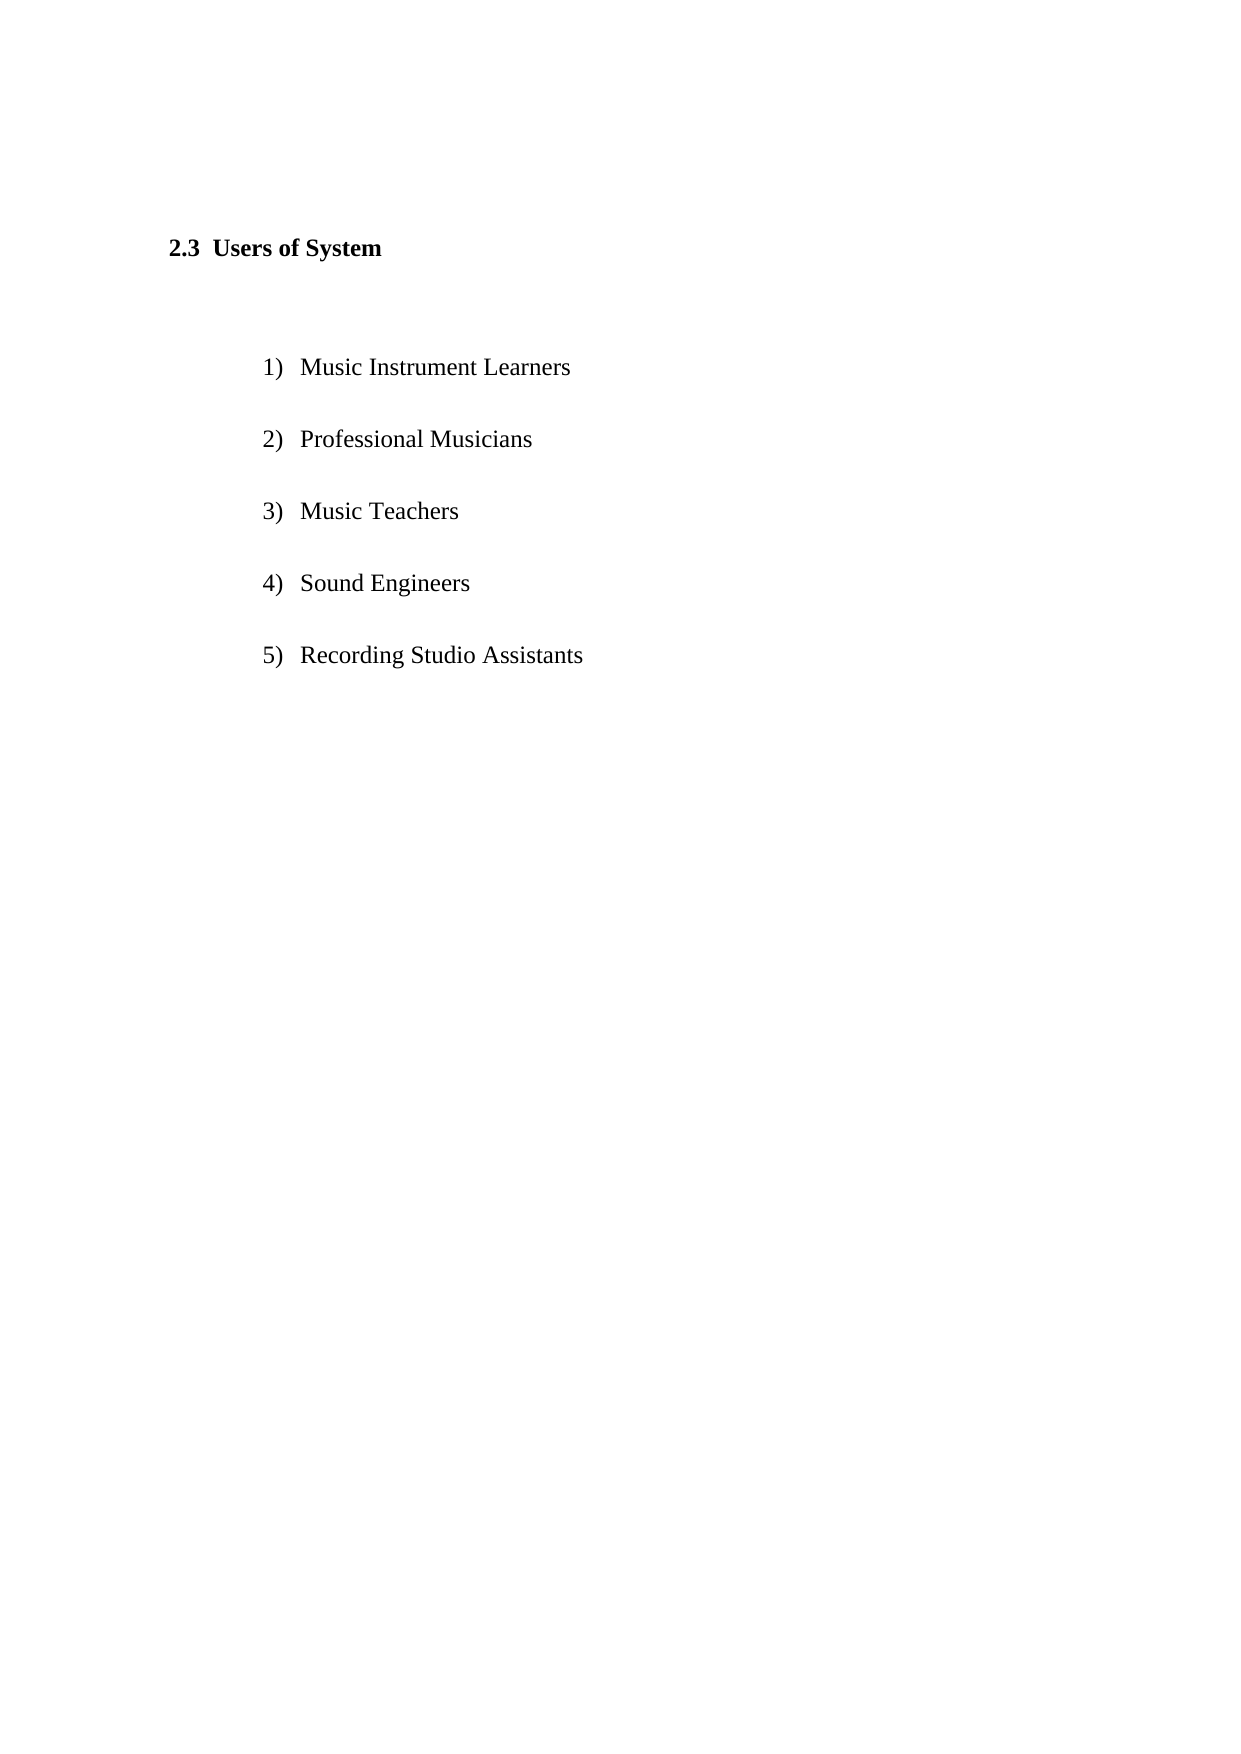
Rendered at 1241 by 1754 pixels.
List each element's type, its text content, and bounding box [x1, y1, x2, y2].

list Music Teachers [262, 496, 1090, 525]
text 2.3 Users of System [150, 233, 1090, 261]
list Professional Musicians [262, 424, 1090, 453]
list Recording Studio Assistants [262, 640, 1090, 668]
list Music Instrument Learners [262, 352, 1090, 381]
list Sound Engineers [262, 568, 1090, 597]
